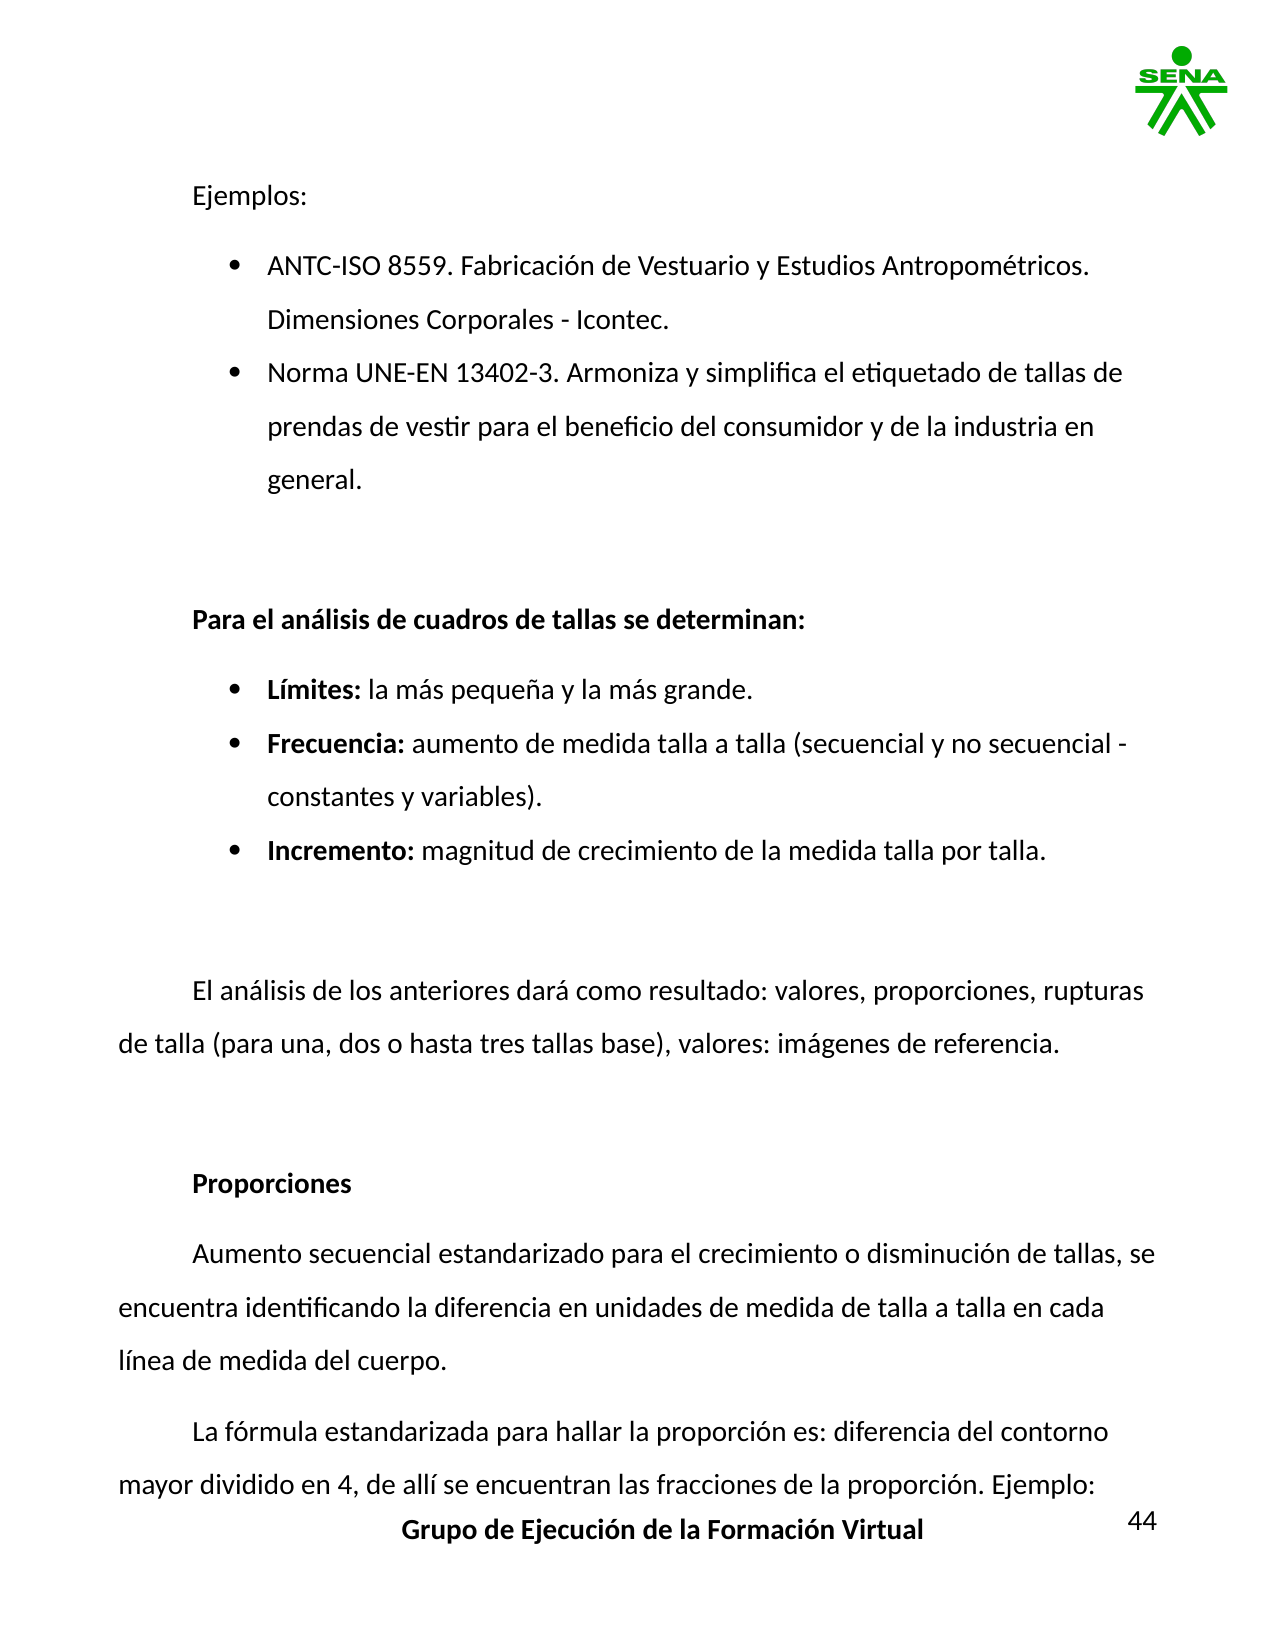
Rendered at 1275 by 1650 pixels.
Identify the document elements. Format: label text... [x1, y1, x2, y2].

text Para el análisis de cuadros de tallas se determinan: [118, 601, 1157, 637]
list Frecuencia: aumento de medida talla a talla (secuencial y no secuencial -constantes y variables). [229, 725, 1157, 814]
picture [1135, 46, 1228, 136]
list ANTC-ISO 8559. Fabricación de Vestuario y Estudios Antropométricos. Dimensiones Corporales - Icontec. [229, 247, 1157, 336]
text Ejemplos: [118, 177, 1157, 213]
list Incremento: magnitud de crecimiento de la medida talla por talla. [229, 832, 1157, 867]
text La fórmula estandarizada para hallar la proporción es: diferencia del contorno mayor dividido en 4, de allí se encuentran las fracciones de la proporción. Ejemplo: [118, 1413, 1157, 1502]
text El análisis de los anteriores dará como resultado: valores, proporciones, rupturas de talla (para una, dos o hasta tres tallas base), valores: imágenes de referencia. [118, 972, 1157, 1061]
text Aumento secuencial estandarizado para el crecimiento o disminución de tallas, se encuentra identificando la diferencia en unidades de medida de talla a talla en cada línea de medida del cuerpo. [118, 1236, 1157, 1378]
list Límites: la más pequeña y la más grande. [229, 671, 1157, 707]
text Proporciones [118, 1166, 1157, 1201]
list Norma UNE-EN 13402-3. Armoniza y simplifica el etiquetado de tallas de prendas de vestir para el beneficio del consumidor y de la industria en general. [229, 354, 1157, 497]
